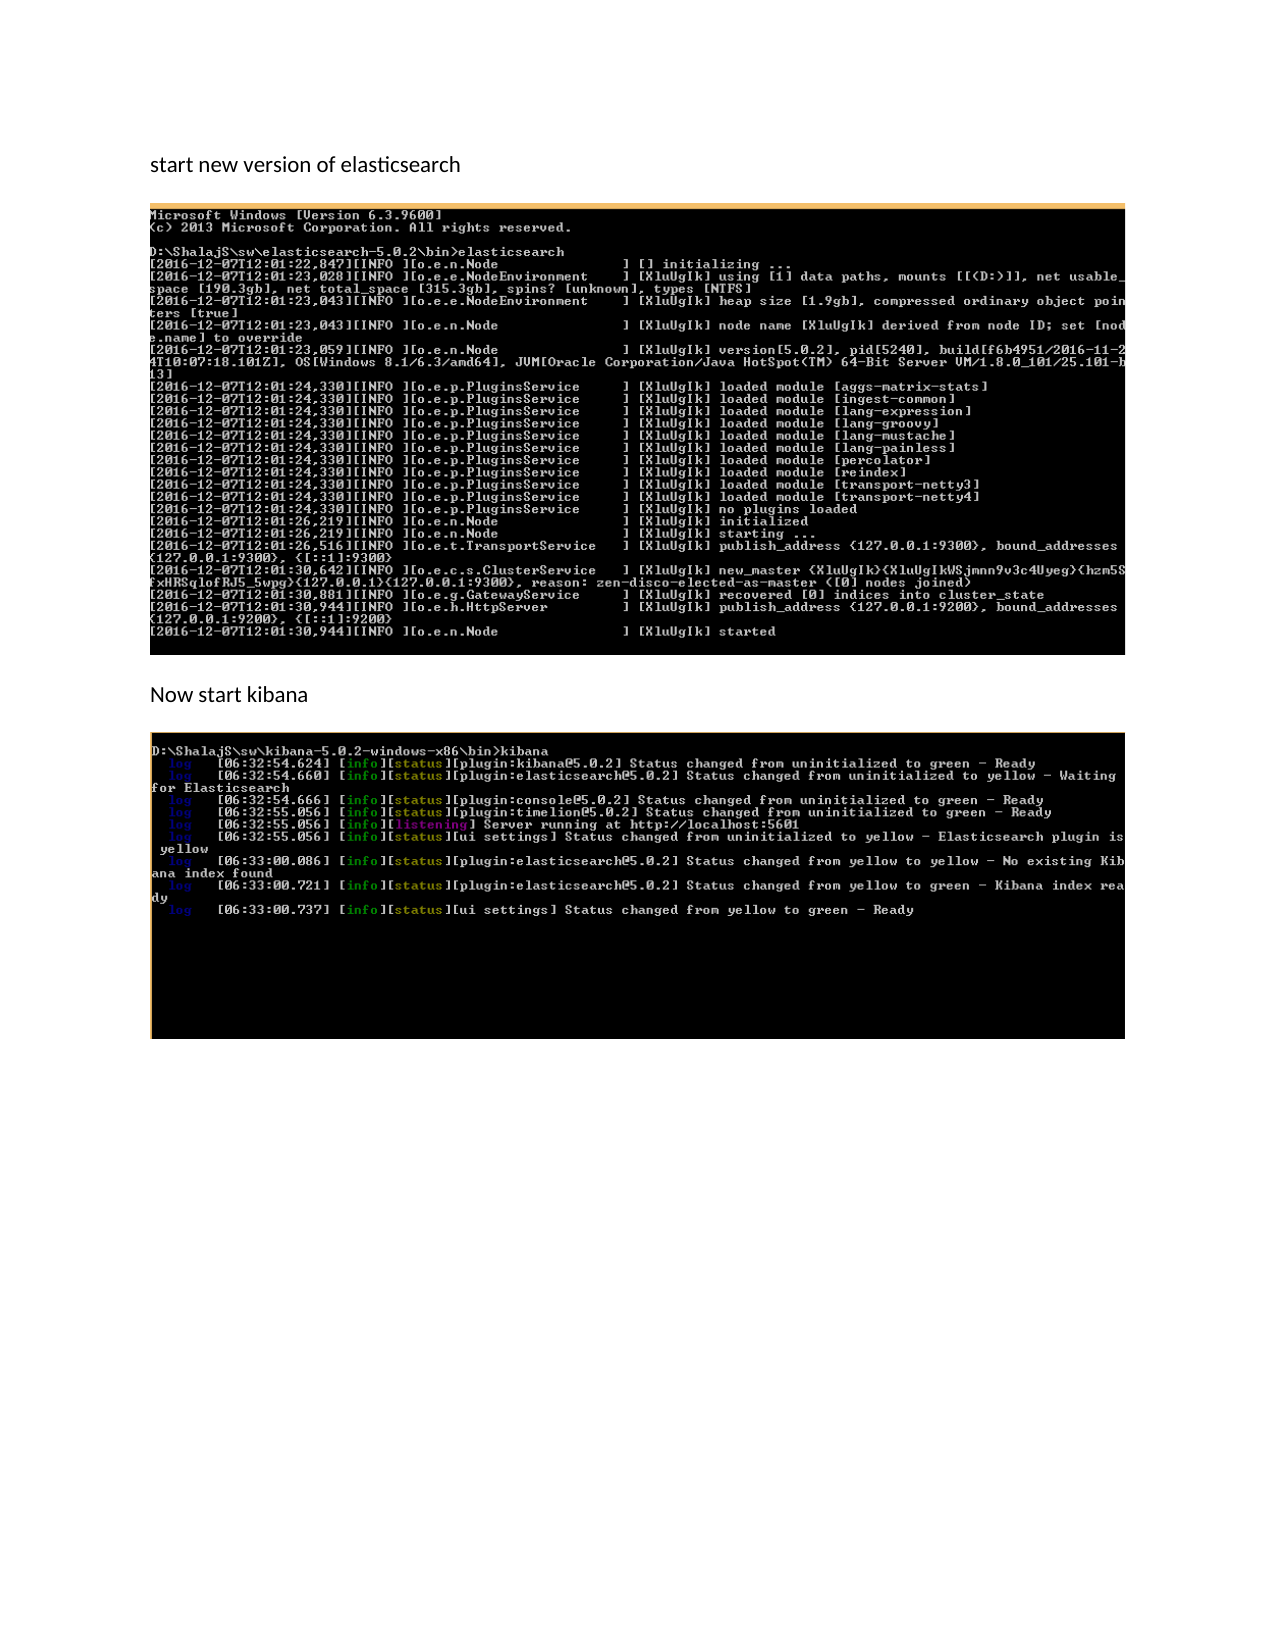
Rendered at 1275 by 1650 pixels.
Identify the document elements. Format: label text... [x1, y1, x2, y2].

picture [150, 203, 1125, 655]
picture [150, 732, 1125, 1039]
text Now start kibana [150, 680, 1125, 708]
text start new version of elasticsearch [150, 150, 1125, 178]
